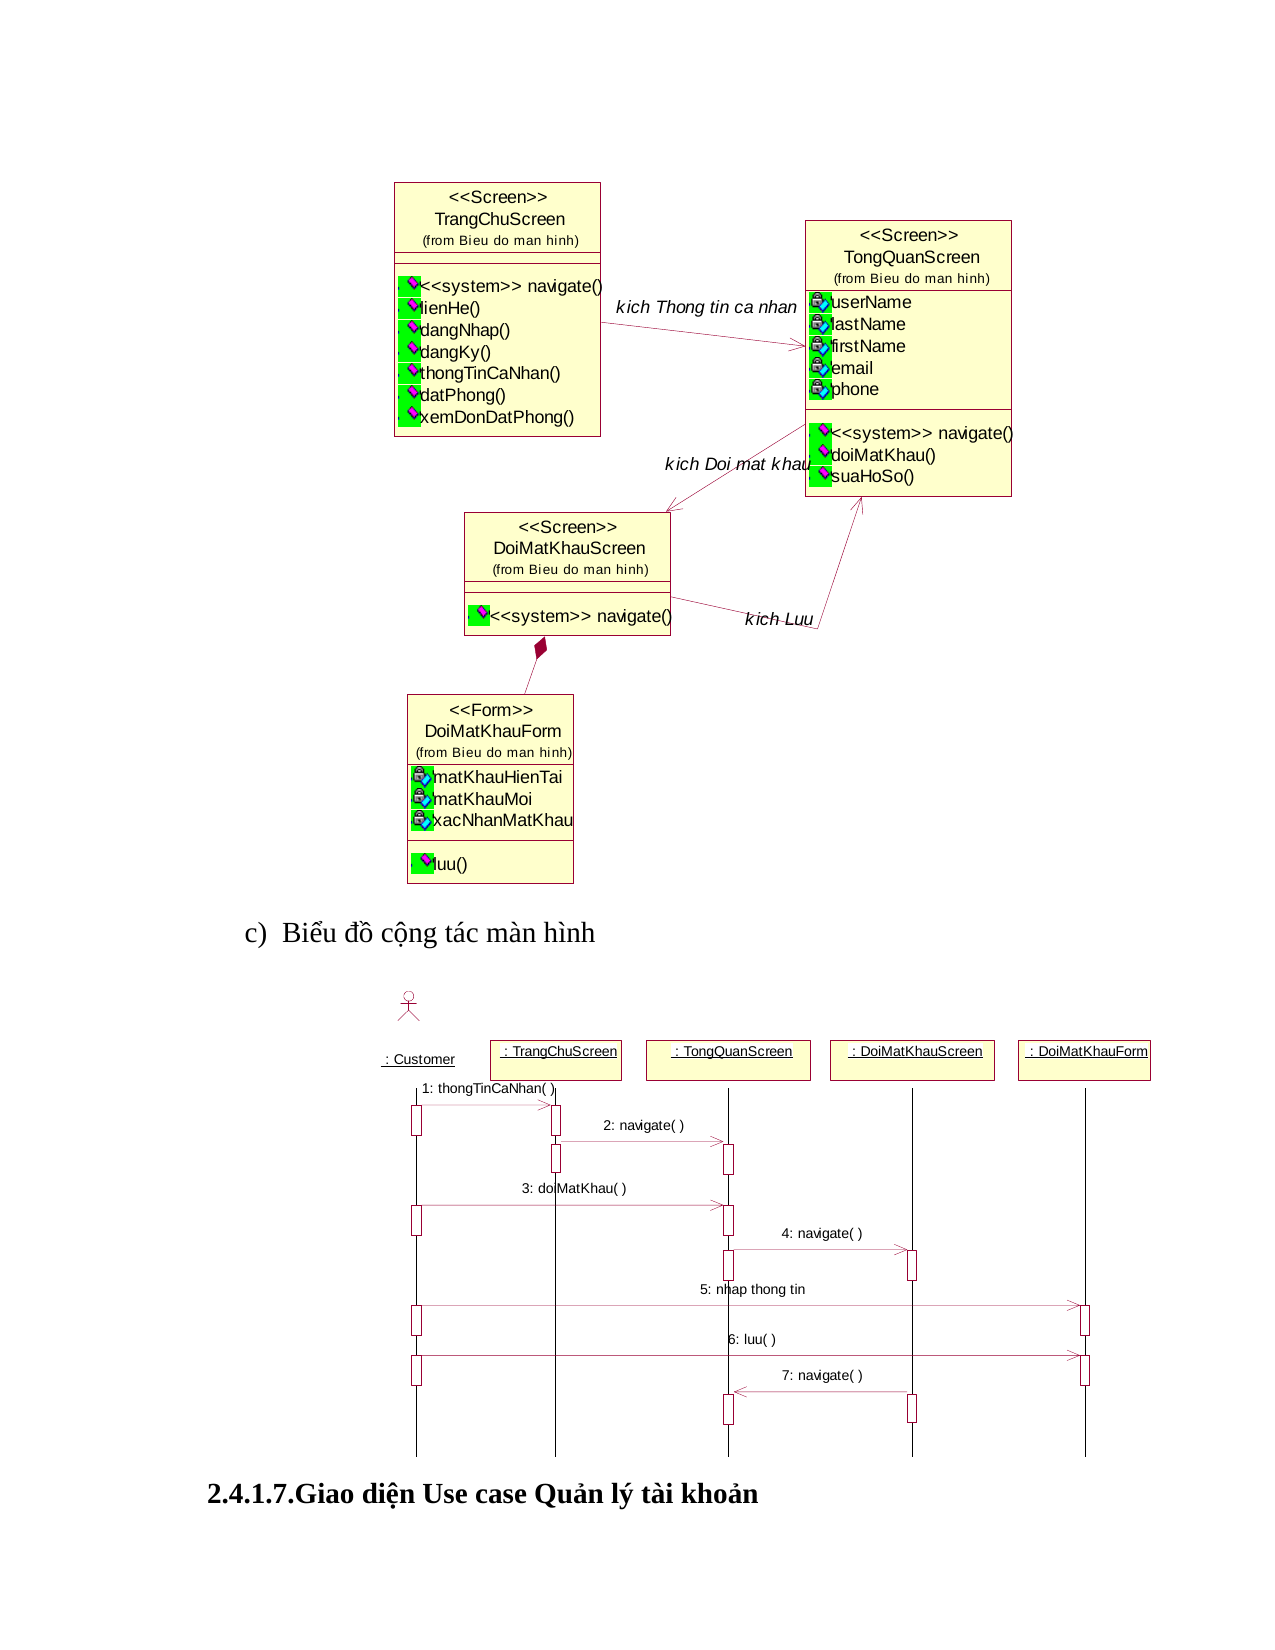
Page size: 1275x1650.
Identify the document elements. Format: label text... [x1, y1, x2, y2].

list Biểu đồ cộng tác màn hình [244, 916, 1157, 949]
subtitle 2.4.1.7.Giao diện Use case Quản lý tài khoản [207, 1476, 1157, 1510]
